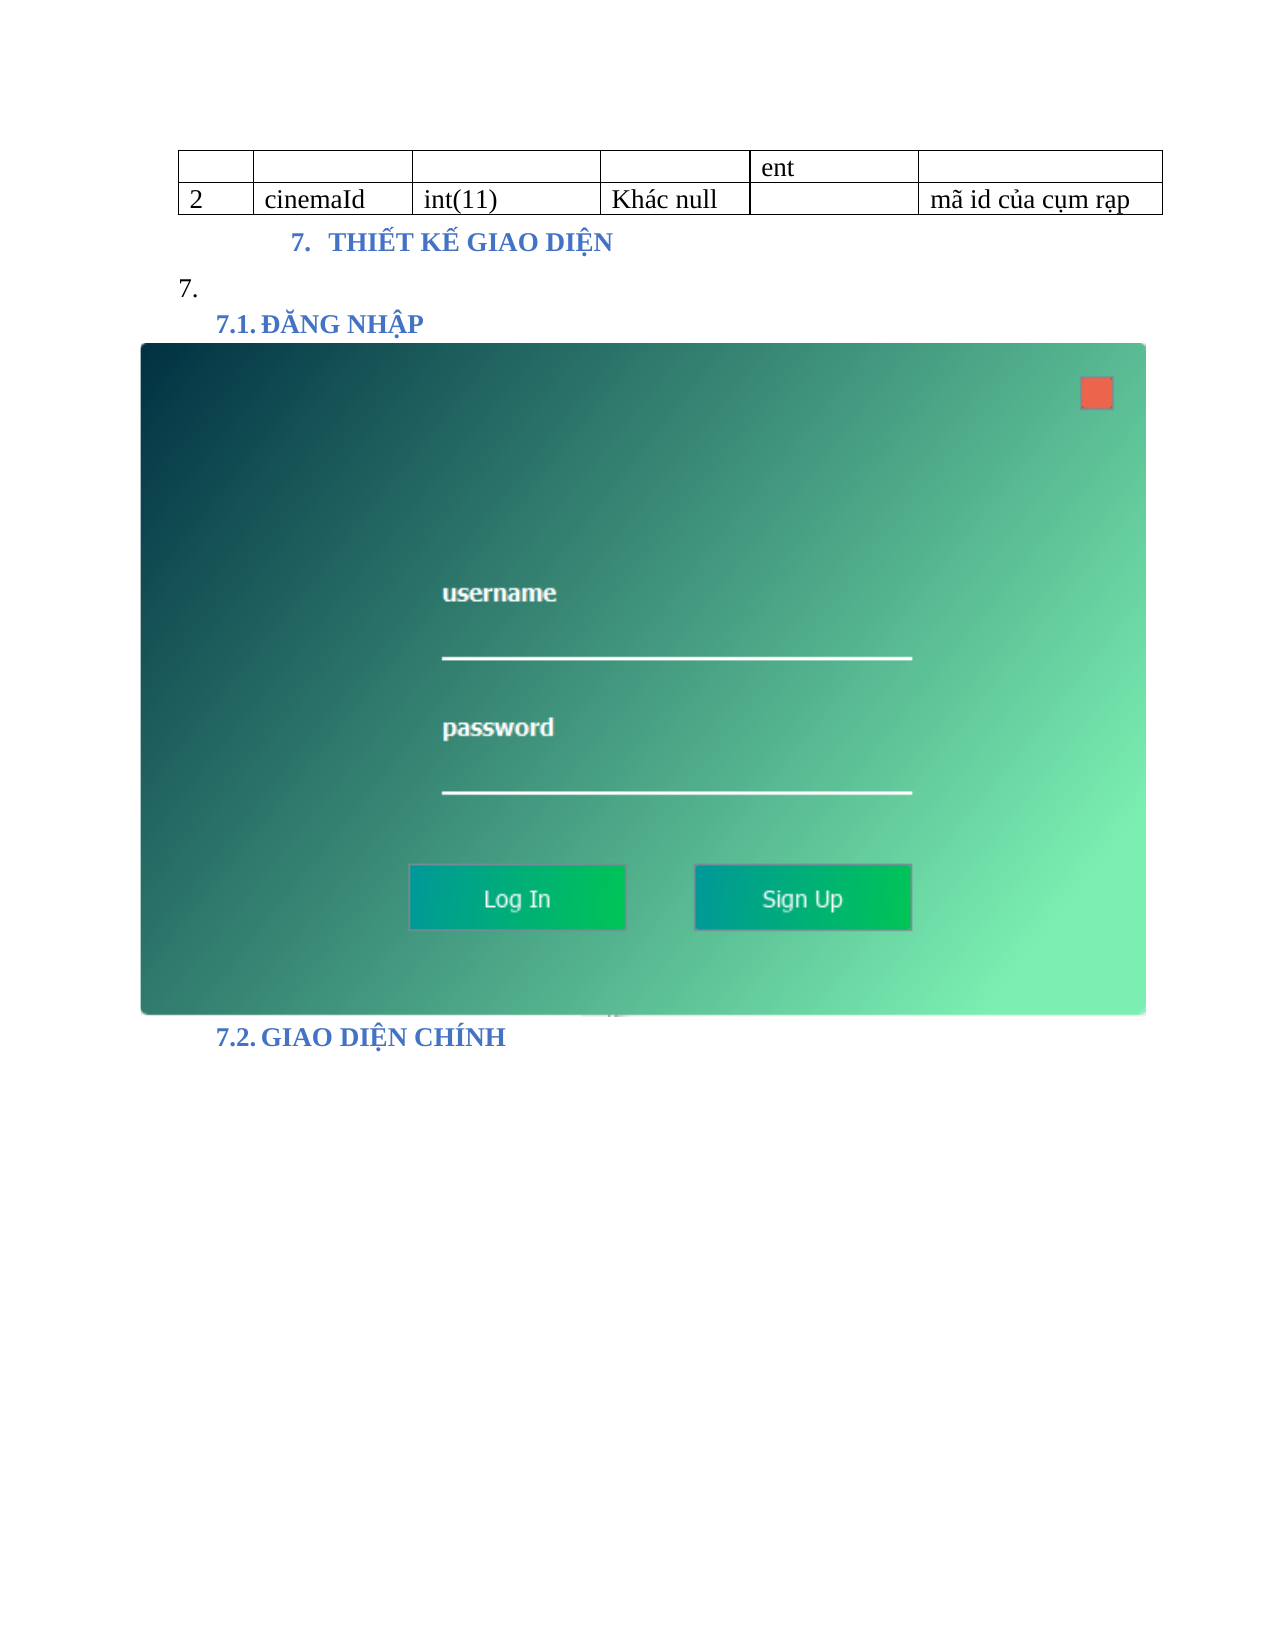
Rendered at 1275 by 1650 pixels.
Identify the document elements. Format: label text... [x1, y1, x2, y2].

list GIAO DIỆN CHÍNH [216, 1021, 1106, 1052]
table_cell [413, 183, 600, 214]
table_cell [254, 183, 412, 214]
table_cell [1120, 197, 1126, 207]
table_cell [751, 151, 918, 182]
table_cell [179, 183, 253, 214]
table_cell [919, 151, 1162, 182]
list THIẾT KẾ GIAO DIỆN [291, 226, 1106, 257]
list ĐĂNG NHẬP [216, 308, 1106, 339]
picture [140, 343, 1146, 1017]
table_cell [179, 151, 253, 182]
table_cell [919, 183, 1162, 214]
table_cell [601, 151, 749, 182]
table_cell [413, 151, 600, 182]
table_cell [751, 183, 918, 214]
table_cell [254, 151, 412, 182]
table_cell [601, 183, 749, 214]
